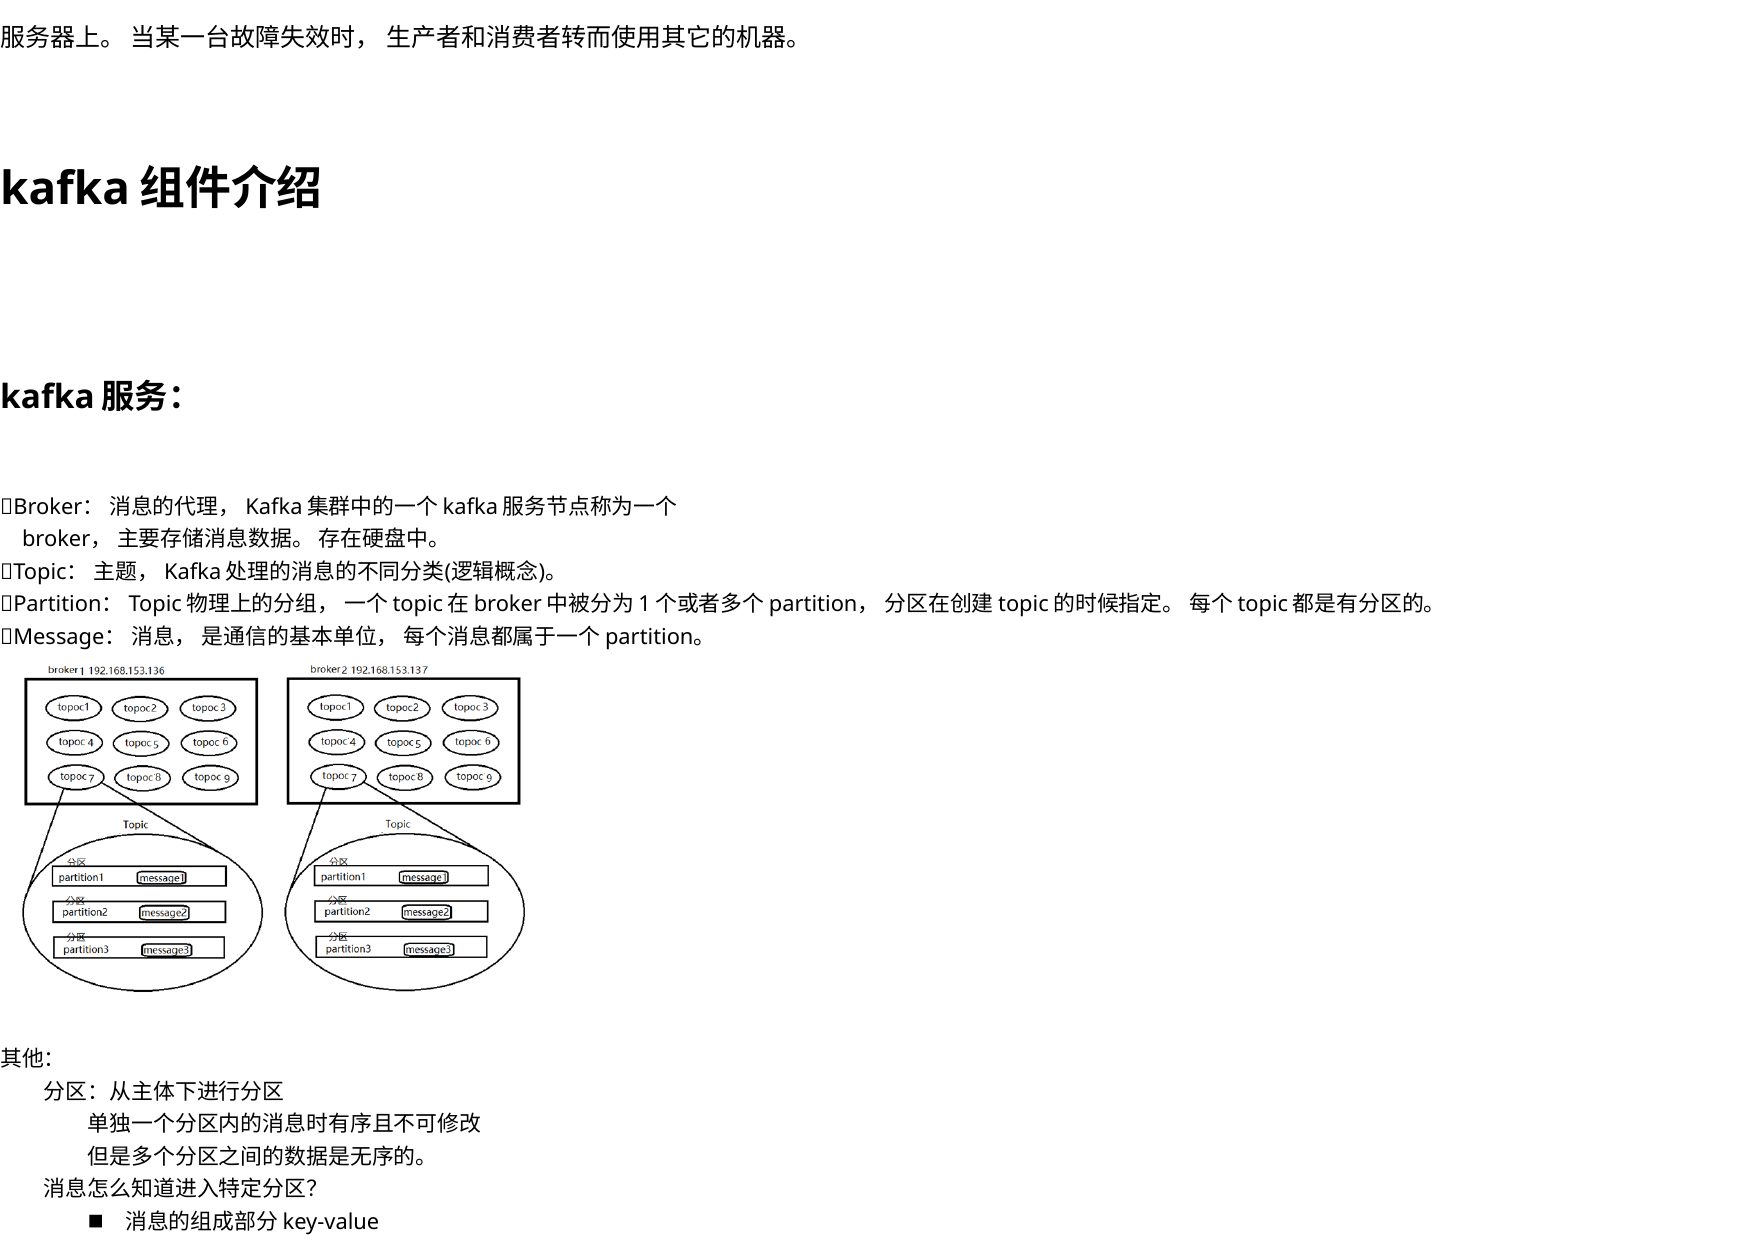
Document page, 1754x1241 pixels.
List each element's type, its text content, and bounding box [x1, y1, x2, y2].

text 分区：从主体下进行分区 [0, 1073, 1754, 1106]
list 消息的组成部分key-value [87, 1203, 1754, 1236]
subtitle kafka组件介绍 [0, 136, 1754, 233]
text Message： 消息， 是通信的基本单位， 每个消息都属于一个partition。 [0, 618, 1754, 651]
text Broker： 消息的代理， Kafka集群中的一个kafka服务节点称为一个 [0, 488, 1754, 521]
text Topic： 主题， Kafka处理的消息的不同分类(逻辑概念)。 [0, 553, 1754, 586]
text broker， 主要存储消息数据。 存在硬盘中。 [0, 521, 1754, 553]
picture [0, 651, 552, 1015]
text 单独一个分区内的消息时有序且不可修改 [0, 1106, 1754, 1138]
text 消息怎么知道进入特定分区？ [0, 1171, 1754, 1203]
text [0, 3, 1754, 68]
subtitle kafka服务： [0, 361, 1754, 426]
text 但是多个分区之间的数据是无序的。 [0, 1138, 1754, 1171]
text Partition： Topic物理上的分组， 一个topic在broker中被分为1个或者多个partition， 分区在创建topic的时候指定。 每个topic都是有分区的。 [0, 586, 1754, 618]
text 其他： [0, 1041, 1754, 1073]
